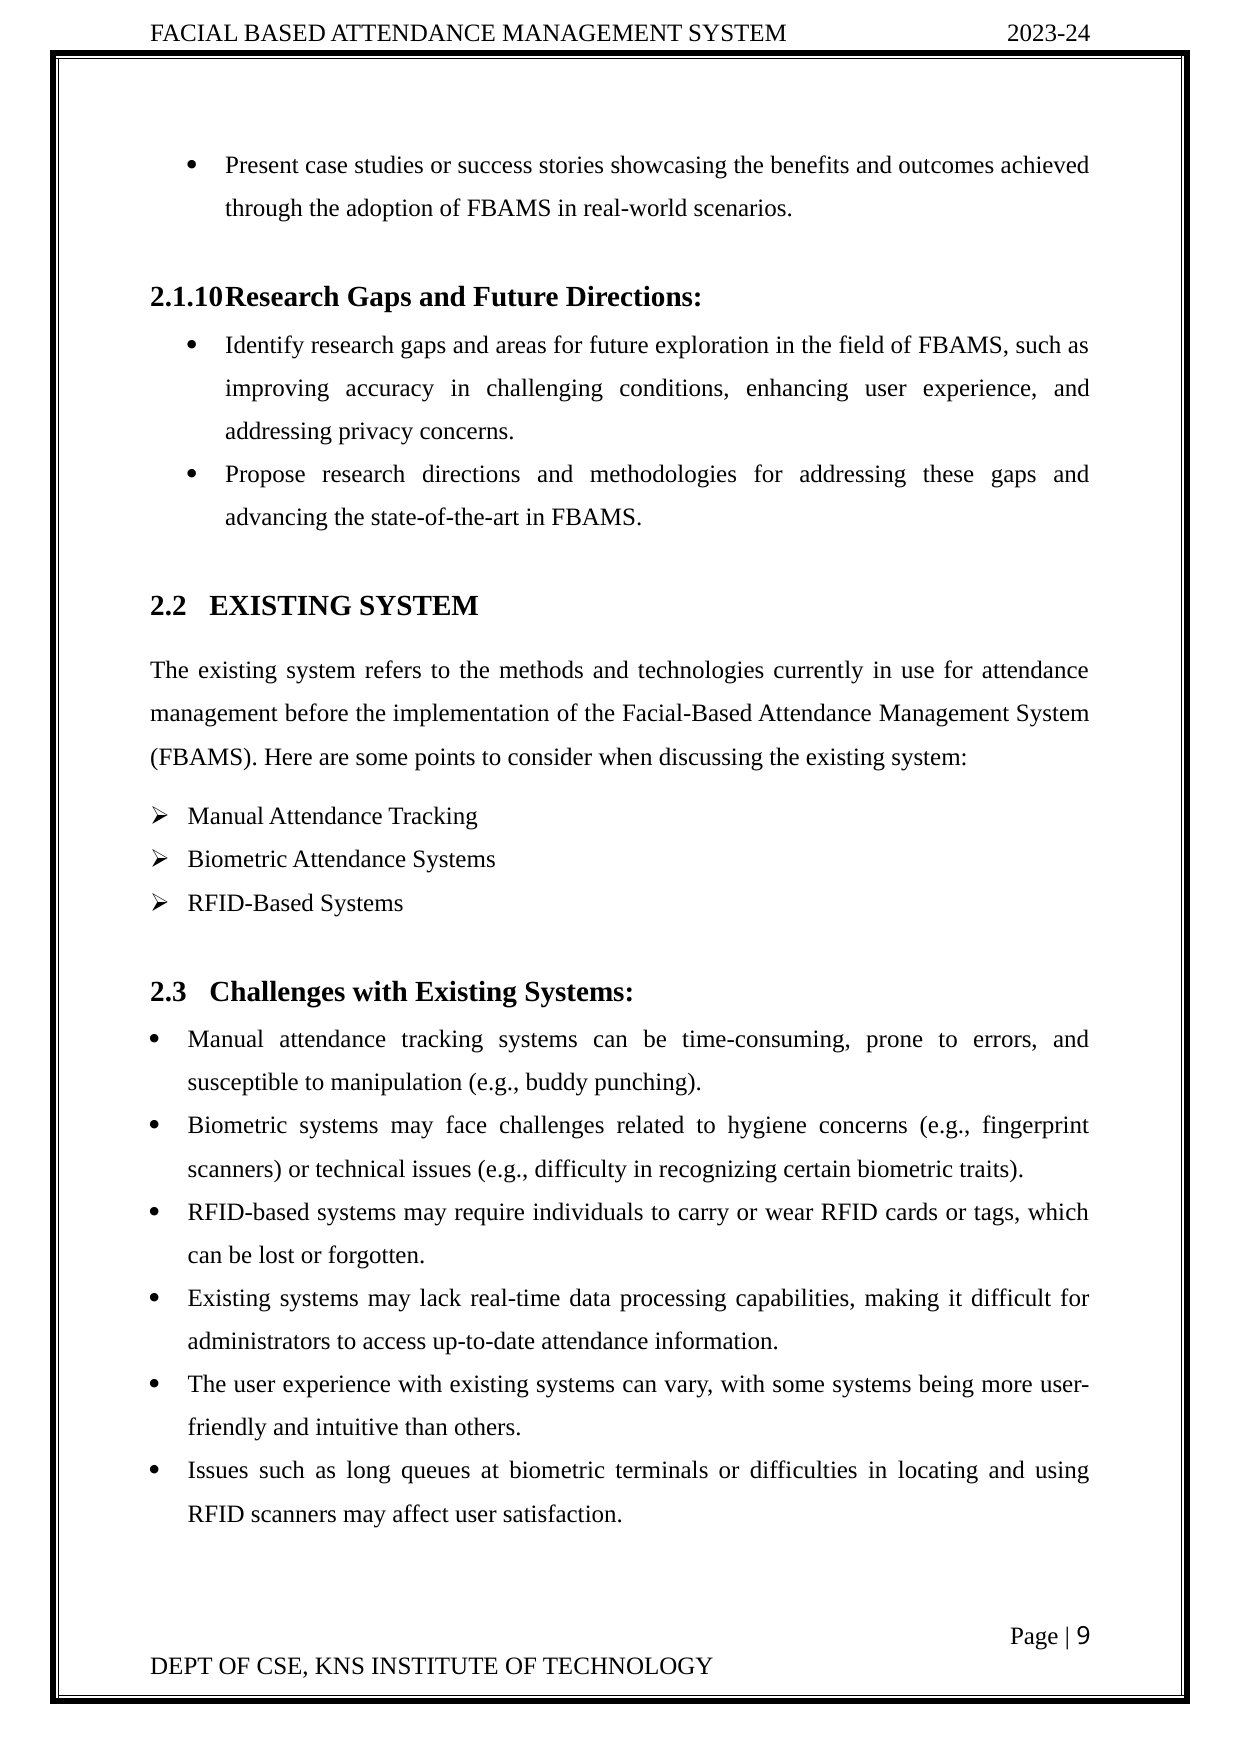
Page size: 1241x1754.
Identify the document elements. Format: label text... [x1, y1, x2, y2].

list Challenges with Existing Systems: [150, 974, 1090, 1007]
list Identify research gaps and areas for future exploration in the field of FBAMS, such as improving accuracy in challenging conditions, enhancing user experience, and addressing privacy concerns. [187, 330, 1090, 445]
list Issues such as long queues at biometric terminals or difficulties in locating and using RFID scanners may affect user satisfaction. [150, 1456, 1090, 1527]
list EXISTING SYSTEM [150, 588, 1090, 622]
list Manual Attendance Tracking [150, 801, 1090, 830]
list Biometric Attendance Systems [150, 844, 1090, 873]
text The existing system refers to the methods and technologies currently in use for attendance management before the implementation of the Facial-Based Attendance Management System (FBAMS). Here are some points to consider when discussing the existing system: [150, 655, 1090, 770]
list Manual attendance tracking systems can be time-consuming, prone to errors, and susceptible to manipulation (e.g., buddy punching). [150, 1024, 1090, 1096]
list Present case studies or success stories showcasing the benefits and outcomes achieved through the adoption of FBAMS in real-world scenarios. [187, 150, 1090, 222]
list Research Gaps and Future Directions: [150, 279, 1090, 313]
list Existing systems may lack real-time data processing capabilities, making it difficult for administrators to access up-to-date attendance information. [150, 1283, 1090, 1355]
list Propose research directions and methodologies for addressing these gaps and advancing the state-of-the-art in FBAMS. [187, 459, 1090, 531]
list The user experience with existing systems can vary, with some systems being more user-friendly and intuitive than others. [150, 1369, 1090, 1441]
list RFID-based systems may require individuals to carry or wear RFID cards or tags, which can be lost or forgotten. [150, 1197, 1090, 1269]
list Biometric systems may face challenges related to hygiene concerns (e.g., fingerprint scanners) or technical issues (e.g., difficulty in recognizing certain biometric traits). [150, 1111, 1090, 1182]
list RFID-Based Systems [150, 888, 1090, 916]
